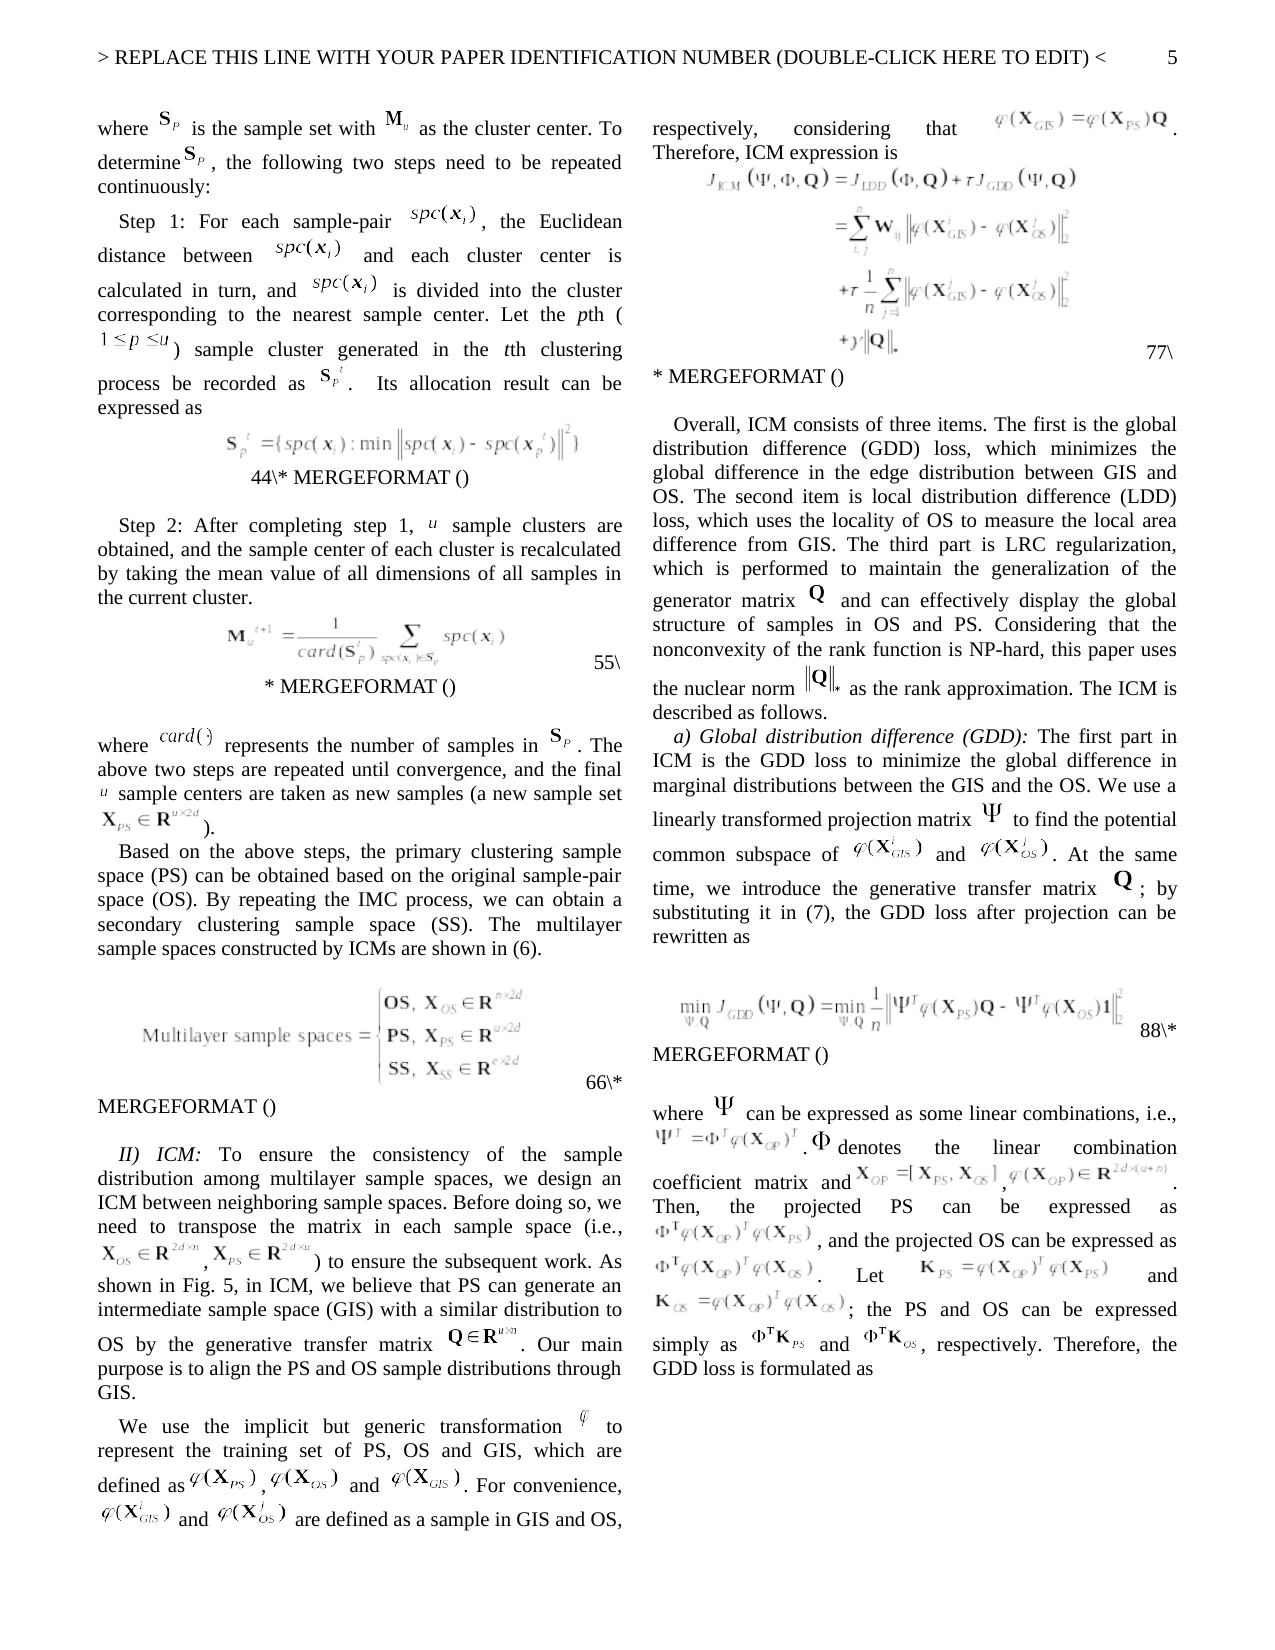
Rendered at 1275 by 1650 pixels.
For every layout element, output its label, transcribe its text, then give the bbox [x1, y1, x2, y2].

text We use the implicit but generic transformation to represent the training set of PS, OS and GIS, which are defined as, and . For convenience, and are defined as a sample in GIS and OS, respectively, considering that . Therefore, ICM expression is [652, 105, 1177, 164]
text Based on the above steps, the primary clustering sample space (PS) can be obtained based on the original sample-pair space (OS). By repeating the IMC process, we can obtain a secondary clustering sample space (SS). The multilayer sample spaces constructed by ICMs are shown in (6). [97, 839, 622, 959]
text where represents the number of samples in . The above two steps are repeated until convergence, and the final sample centers are taken as new samples (a new sample set). [97, 722, 622, 839]
text Step 2: After completing step 1, sample clusters are obtained, and the sample center of each cluster is recalculated by taking the mean value of all dimensions of all samples in the current cluster. [97, 513, 622, 609]
text II) ICM: To ensure the consistency of the sample distribution among multilayer sample spaces, we design an ICM between neighboring sample spaces. Before doing so, we need to transpose the matrix in each sample space (i.e., ,) to ensure the subsequent work. As shown in Fig. 5, in ICM, we believe that PS can generate an intermediate sample space (GIS) with a similar distribution to OS by the generative transfer matrix . Our main purpose is to align the PS and OS sample distributions through GIS. [97, 1142, 622, 1404]
text We use the implicit but generic transformation to represent the training set of PS, OS and GIS, which are defined as, and . For convenience, and are defined as a sample in GIS and OS, respectively, considering that . Therefore, ICM expression is [97, 1404, 622, 1531]
text where is the sample set with as the cluster center. To determine, the following two steps need to be repeated continuously: [97, 105, 622, 198]
text a) Global distribution difference (GDD): The first part in ICM is the GDD loss to minimize the global difference in marginal distributions between the GIS and the OS. We use a linearly transformed projection matrix to find the potential common subspace of and . At the same time, we introduce the generative transfer matrix ; by substituting it in (7), the GDD loss after projection can be rewritten as [652, 724, 1177, 948]
text Overall, ICM consists of three items. The first is the global distribution difference (GDD) loss, which minimizes the global difference in the edge distribution between GIS and OS. The second item is local distribution difference (LDD) loss, which uses the locality of OS to measure the local area difference from GIS. The third part is LRC regularization, which is performed to maintain the generalization of the generator matrix and can effectively display the global structure of samples in OS and PS. Considering that the nonconvexity of the rank function is NP-hard, this paper uses the nuclear norm as the rank approximation. The ICM is described as follows. [652, 412, 1177, 724]
text where can be expressed as some linear combinations, i.e.,.denotes the linear combination coefficient matrix and,. Then, the projected PS can be expressed as , and the projected OS can be expressed as. Let and ; the PS and OS can be expressed simply as and , respectively. Therefore, the GDD loss is formulated as [652, 1090, 1177, 1380]
text Step 1: For each sample-pair , the Euclidean distance between and each cluster center is calculated in turn, and is divided into the cluster corresponding to the nearest sample center. Let the pth () sample cluster generated in the tth clustering process be recorded as . Its allocation result can be expressed as [97, 198, 622, 419]
